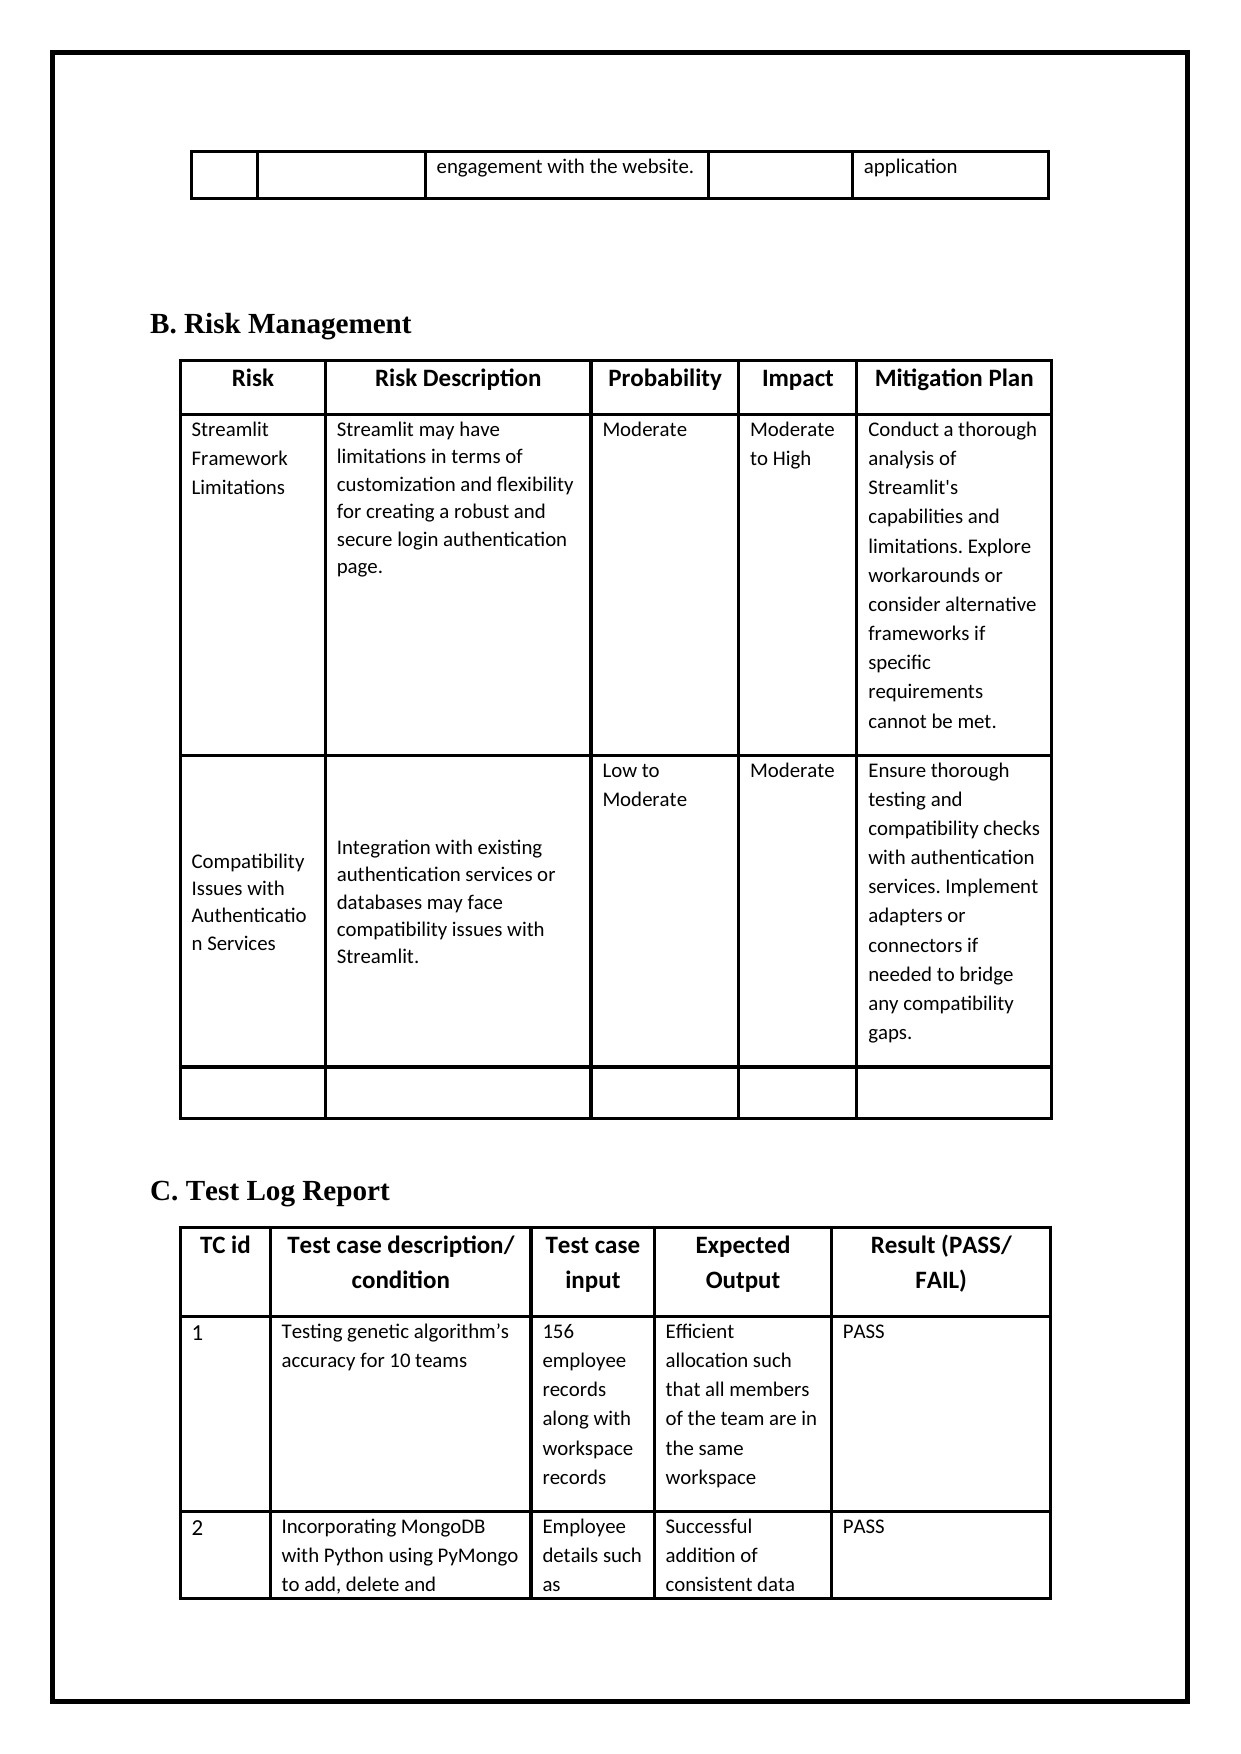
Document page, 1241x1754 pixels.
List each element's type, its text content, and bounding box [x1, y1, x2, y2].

table_cell PASS [833, 1513, 1049, 1597]
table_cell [427, 153, 707, 197]
table_cell Streamlit may have limitations in terms of customization and flexibility for creating a robust and secure login authentication page. [327, 416, 589, 754]
text B. Risk Management [150, 306, 1090, 339]
table_cell Moderate [593, 416, 737, 754]
table_cell 3 [193, 153, 256, 197]
table_cell Moderate to High [740, 416, 855, 754]
table_header Test case input [533, 1229, 653, 1315]
table_header Impact [740, 362, 855, 413]
table_cell [740, 1069, 855, 1117]
table_cell [182, 1069, 324, 1117]
table_cell Efficient allocation such that all members of the team are in the same workspace [656, 1318, 830, 1510]
table_cell PASS [833, 1318, 1049, 1510]
table_cell Testing genetic algorithm’s accuracy for 10 teams [272, 1318, 529, 1510]
table_cell 156 employee records along with workspace records [533, 1318, 653, 1510]
table_header Test case description/ condition [272, 1229, 529, 1315]
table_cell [272, 1513, 529, 1597]
table_cell Low to Moderate [593, 757, 737, 1065]
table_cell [259, 153, 424, 197]
table_header Result (PASS/ FAIL) [833, 1229, 1049, 1315]
table_cell Moderate [740, 757, 855, 1065]
table_cell Integration with existing authentication services or databases may face compatibility issues with Streamlit. [327, 757, 589, 1065]
table_cell [327, 1069, 589, 1117]
table_cell 2 [182, 1513, 269, 1597]
table_cell Ensure thorough testing and compatibility checks with authentication services. Implement adapters or connectors if needed to bridge any compatibility gaps. [858, 757, 1050, 1065]
table_cell Conduct a thorough analysis of Streamlit's capabilities and limitations. Explore workarounds or consider alternative frameworks if specific requirements cannot be met. [858, 416, 1050, 754]
table_header Expected Output [656, 1229, 830, 1315]
text C. Test Log Report [150, 1173, 1090, 1206]
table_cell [656, 1513, 830, 1597]
table_cell Compatibility Issues with Authentication Services [182, 757, 324, 1065]
table_header Risk Description [327, 362, 589, 413]
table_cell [710, 153, 851, 197]
table_cell [858, 1069, 1050, 1117]
table_header Risk [182, 362, 324, 413]
table_header Probability [593, 362, 737, 413]
table_cell [593, 1069, 737, 1117]
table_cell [533, 1513, 653, 1597]
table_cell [854, 153, 1047, 197]
table_cell 1 [182, 1318, 269, 1510]
table_cell Streamlit Framework Limitations [182, 416, 324, 754]
table_header Mitigation Plan [858, 362, 1050, 413]
table_header TC id [182, 1229, 269, 1315]
